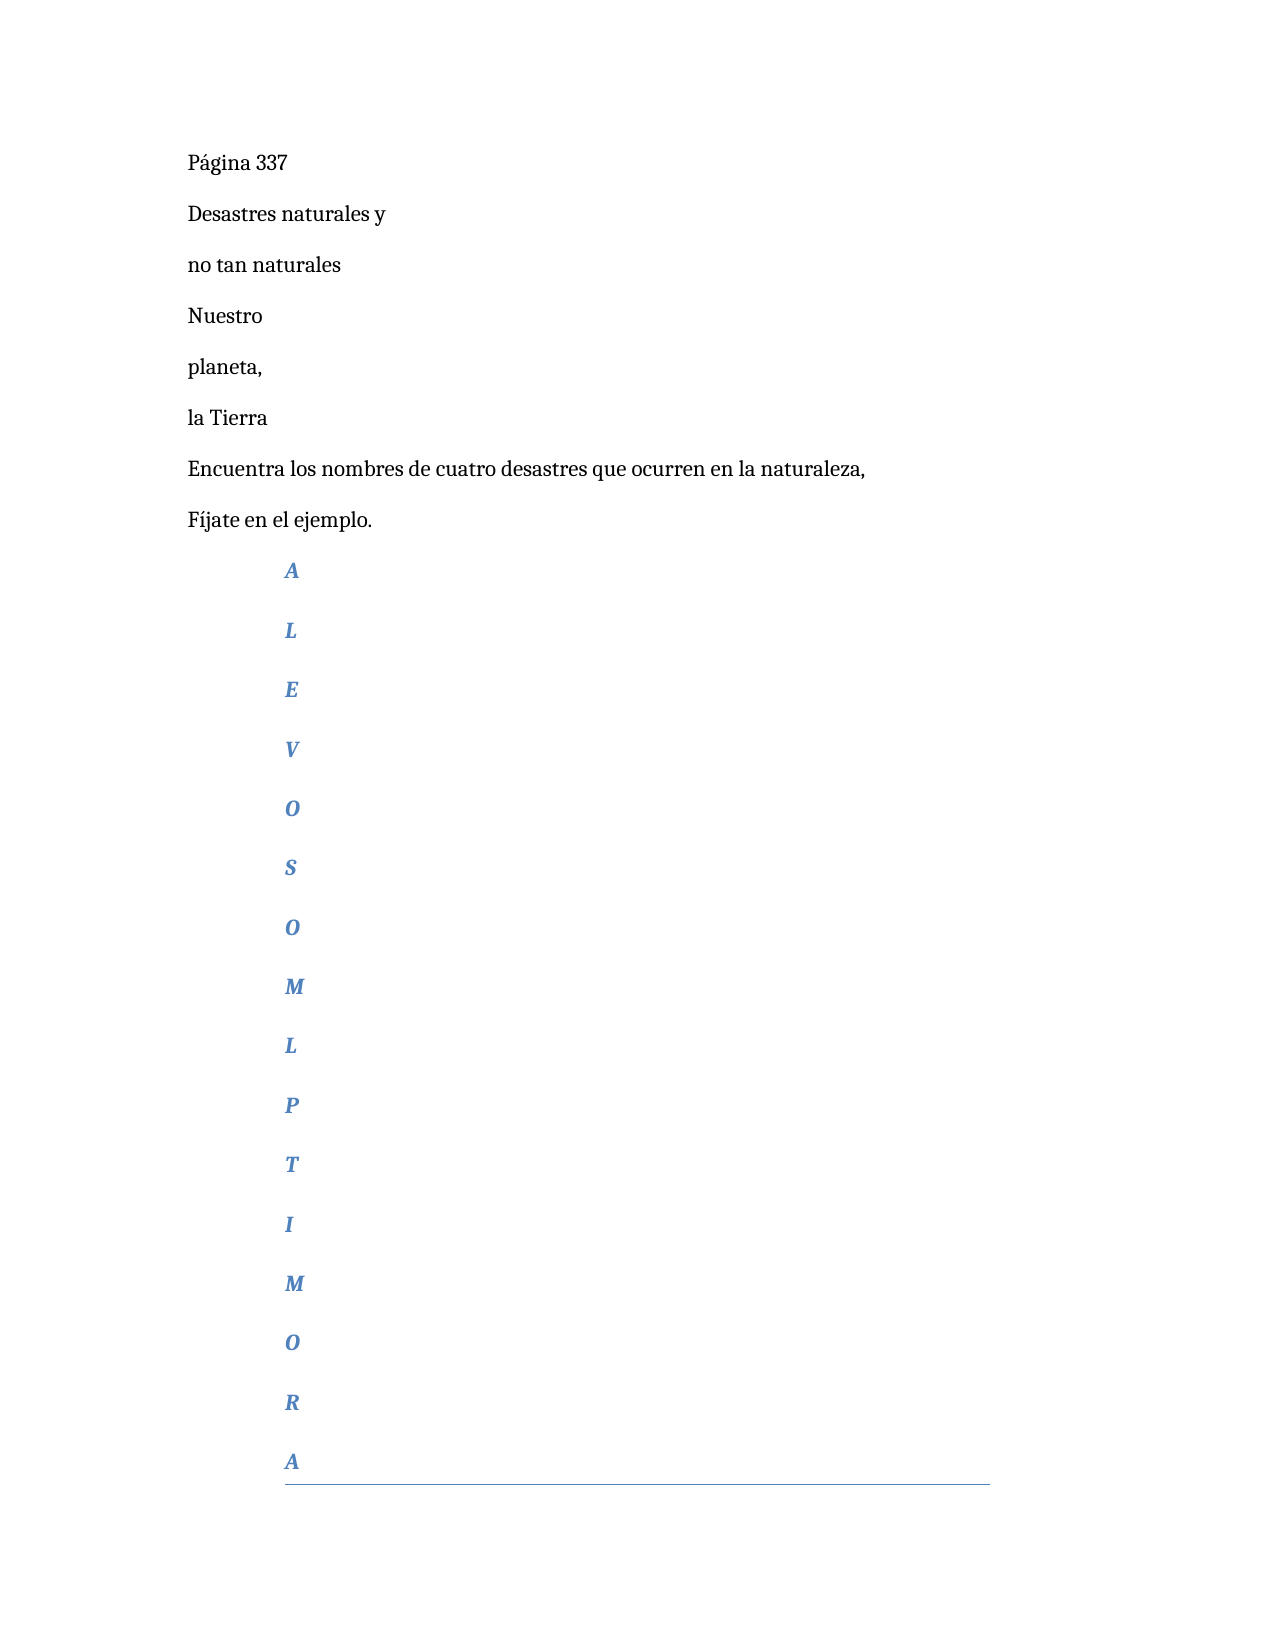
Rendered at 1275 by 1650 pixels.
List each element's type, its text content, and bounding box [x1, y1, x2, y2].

text A [285, 558, 990, 585]
text R [285, 1389, 990, 1416]
text O [285, 914, 990, 941]
text O [285, 1330, 990, 1357]
text Página 337 [187, 150, 1087, 176]
text M [285, 974, 990, 1000]
text V [285, 736, 990, 763]
text M [285, 1271, 990, 1297]
text T [285, 1152, 990, 1178]
text la Tierra [187, 405, 1087, 432]
text O [285, 796, 990, 822]
text Encuentra los nombres de cuatro desastres que ocurren en la naturaleza, [187, 456, 1087, 483]
text Nuestro [187, 303, 1087, 329]
text S [285, 855, 990, 882]
text L [285, 1033, 990, 1060]
text Desastres naturales y [187, 201, 1087, 227]
text Fíjate en el ejemplo. [187, 507, 1087, 534]
text P [285, 1093, 990, 1119]
text I [285, 1211, 990, 1238]
text planeta, [187, 354, 1087, 381]
text E [285, 677, 990, 703]
text no tan naturales [187, 252, 1087, 278]
text A [285, 1449, 990, 1484]
text L [285, 618, 990, 644]
